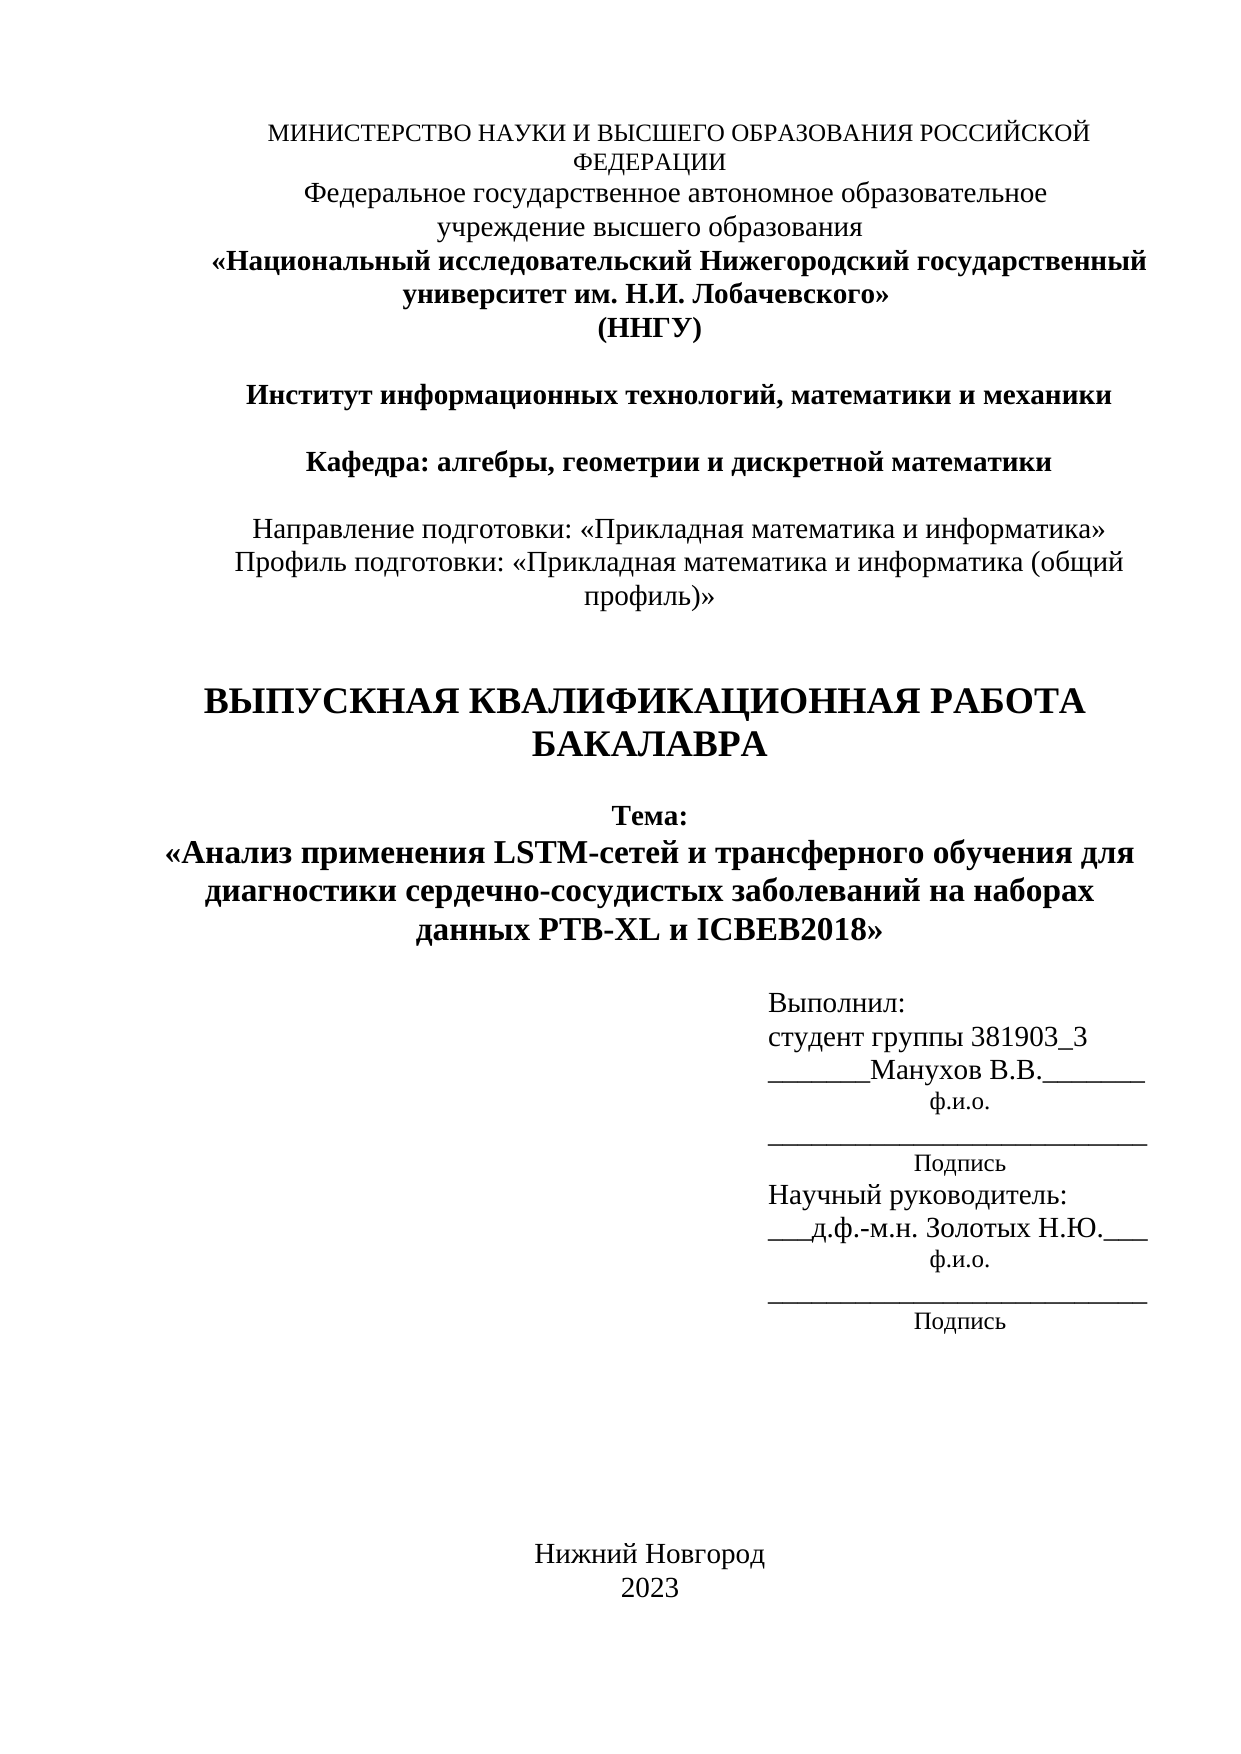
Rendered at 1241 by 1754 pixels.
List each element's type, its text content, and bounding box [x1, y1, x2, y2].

text ф.и.о. [768, 1086, 1152, 1115]
text __________________________ [768, 1115, 1152, 1148]
text 2023 [148, 1570, 1152, 1603]
text Кафедра: алгебры, геометрии и дискретной математики [148, 444, 1152, 477]
text Тема: [148, 798, 1152, 832]
text _______Манухов В.В._______ [768, 1052, 1152, 1086]
text __________________________ [768, 1273, 1152, 1306]
text ___д.ф.-м.н. Золотых Н.Ю.___ [768, 1211, 1152, 1244]
text МИНИСТЕРСТВО НАУКИ И ВЫСШЕГО ОБРАЗОВАНИЯ РОССИЙСКОЙ ФЕДЕРАЦИИ [148, 118, 1152, 176]
text Подпись [768, 1306, 1152, 1335]
text Нижний Новгород [148, 1536, 1152, 1570]
text Направление подготовки: «Прикладная математика и информатика» [148, 511, 1152, 544]
text «Национальный исследовательский Нижегородский государственный университет им. Н.И. Лобачевского» (ННГУ) [148, 243, 1152, 343]
text «Анализ применения LSTM-сетей и трансферного обучения для диагностики сердечно-сосудистых заболеваний на наборах данных PTB-XL и ICBEB2018» [148, 832, 1152, 947]
text ф.и.о. [768, 1244, 1152, 1273]
text Выполнил: [768, 985, 1152, 1019]
text Федеральное государственное автономное образовательное учреждение высшего образования [148, 176, 1152, 243]
text Научный руководитель: [768, 1177, 1152, 1211]
text Подпись [768, 1148, 1152, 1177]
text Институт информационных технологий, математики и механики [148, 377, 1152, 410]
text Профиль подготовки: «Прикладная математика и информатика (общий профиль)» [148, 544, 1152, 612]
text студент группы 381903_3 [768, 1019, 1152, 1052]
text ВЫПУСКНАЯ КВАЛИФИКАЦИОННАЯ РАБОТА БАКАЛАВРА [148, 679, 1152, 765]
